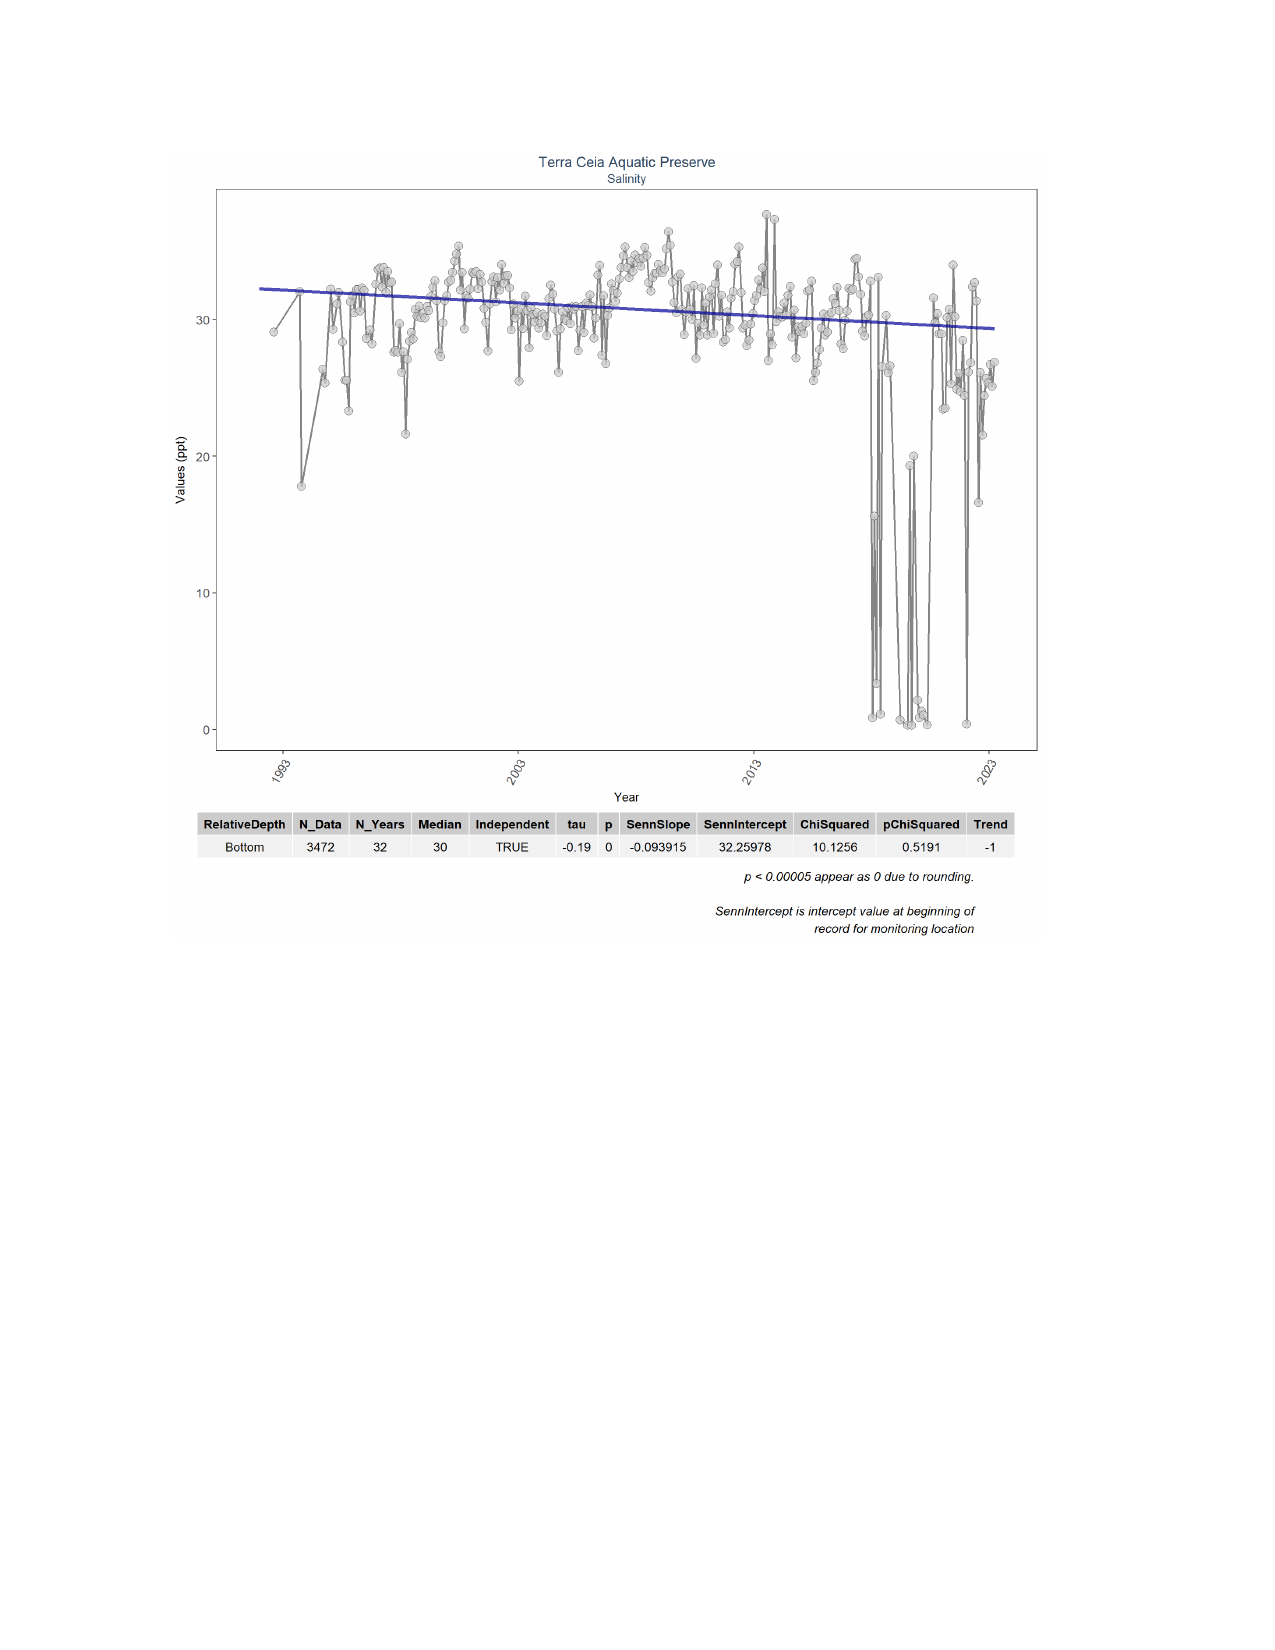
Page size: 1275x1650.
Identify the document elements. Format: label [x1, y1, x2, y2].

picture [168, 150, 1044, 938]
